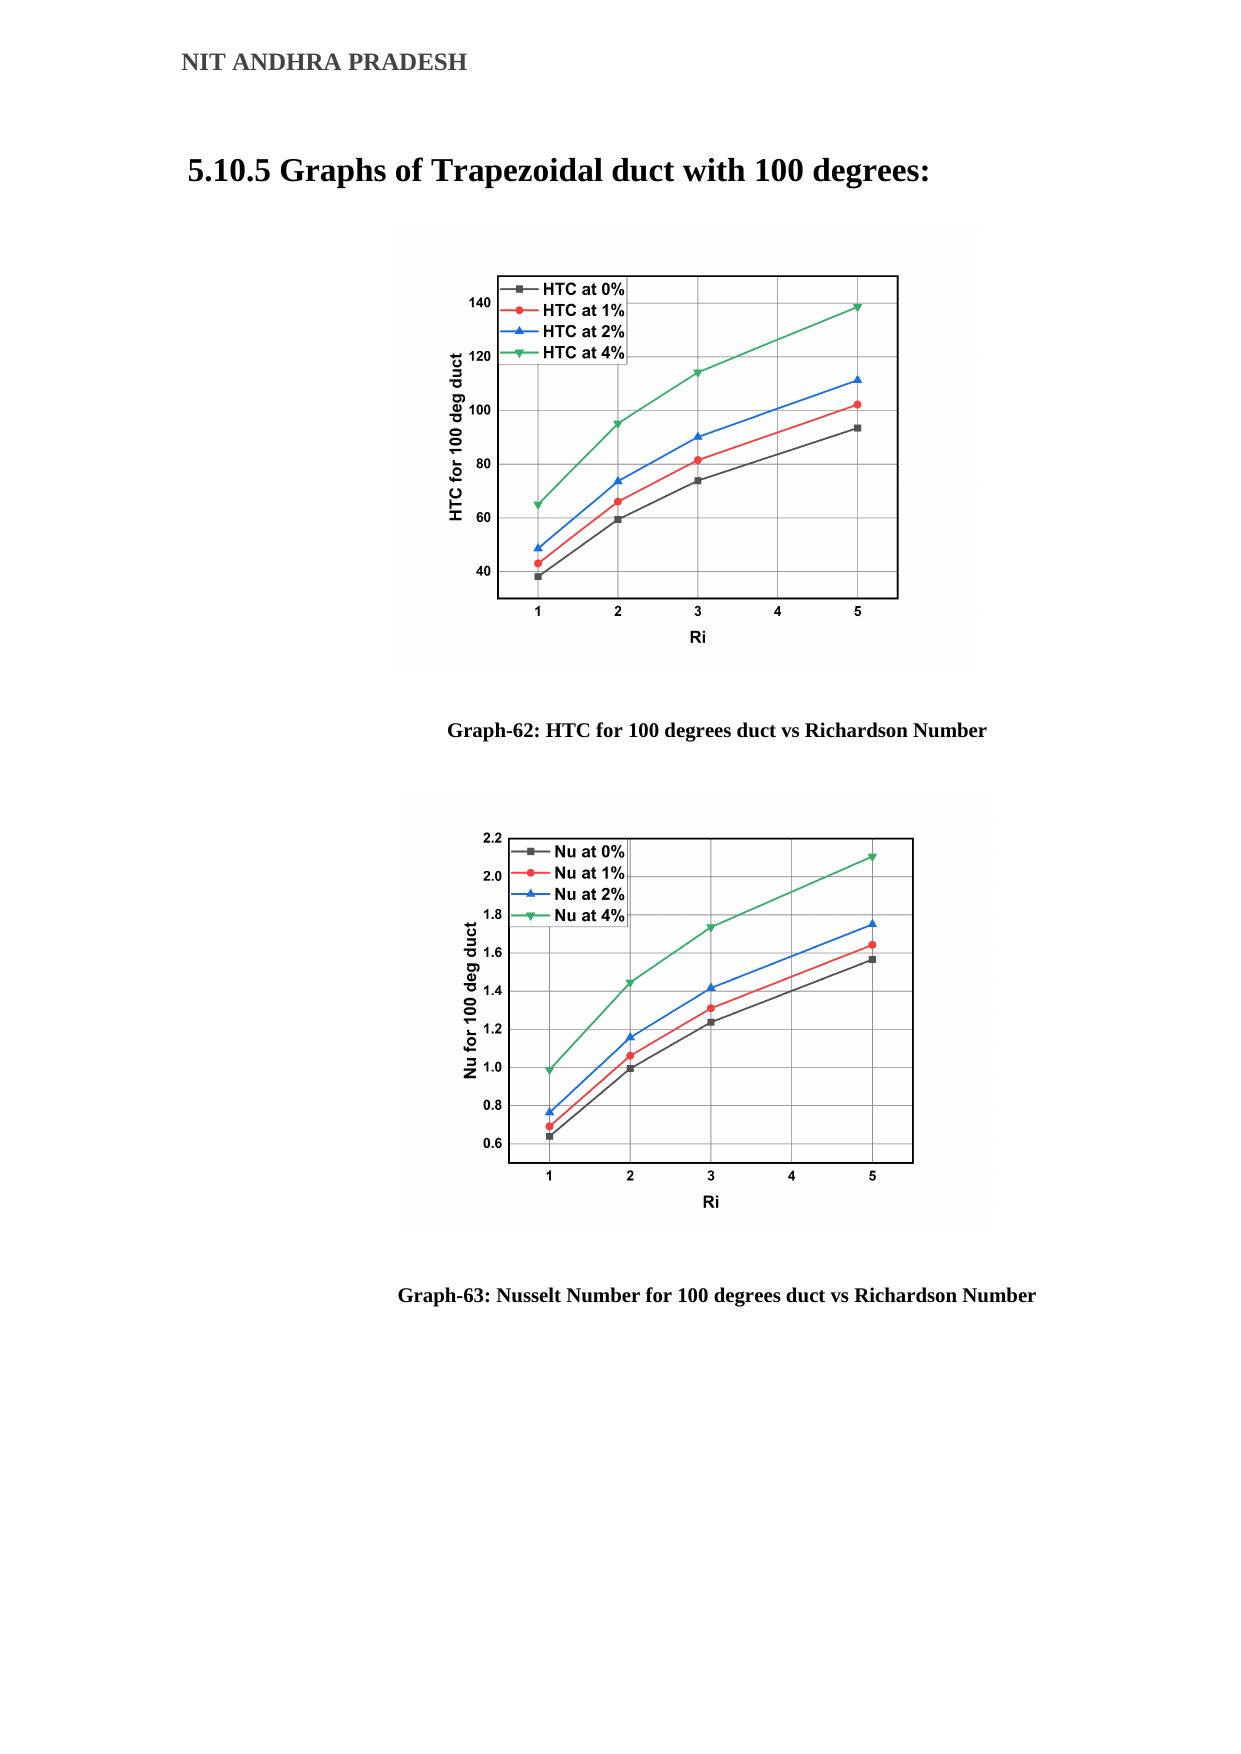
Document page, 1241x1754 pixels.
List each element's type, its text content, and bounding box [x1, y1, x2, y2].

text Graph-63: Nusselt Number for 100 degrees duct vs Richardson Number [178, 1283, 1143, 1307]
picture [403, 787, 995, 1238]
picture [393, 224, 979, 673]
text Graph-62: HTC for 100 degrees duct vs Richardson Number [178, 718, 1143, 742]
text 5.10.5 Graphs of Trapezoidal duct with 100 degrees: [94, 150, 1131, 188]
